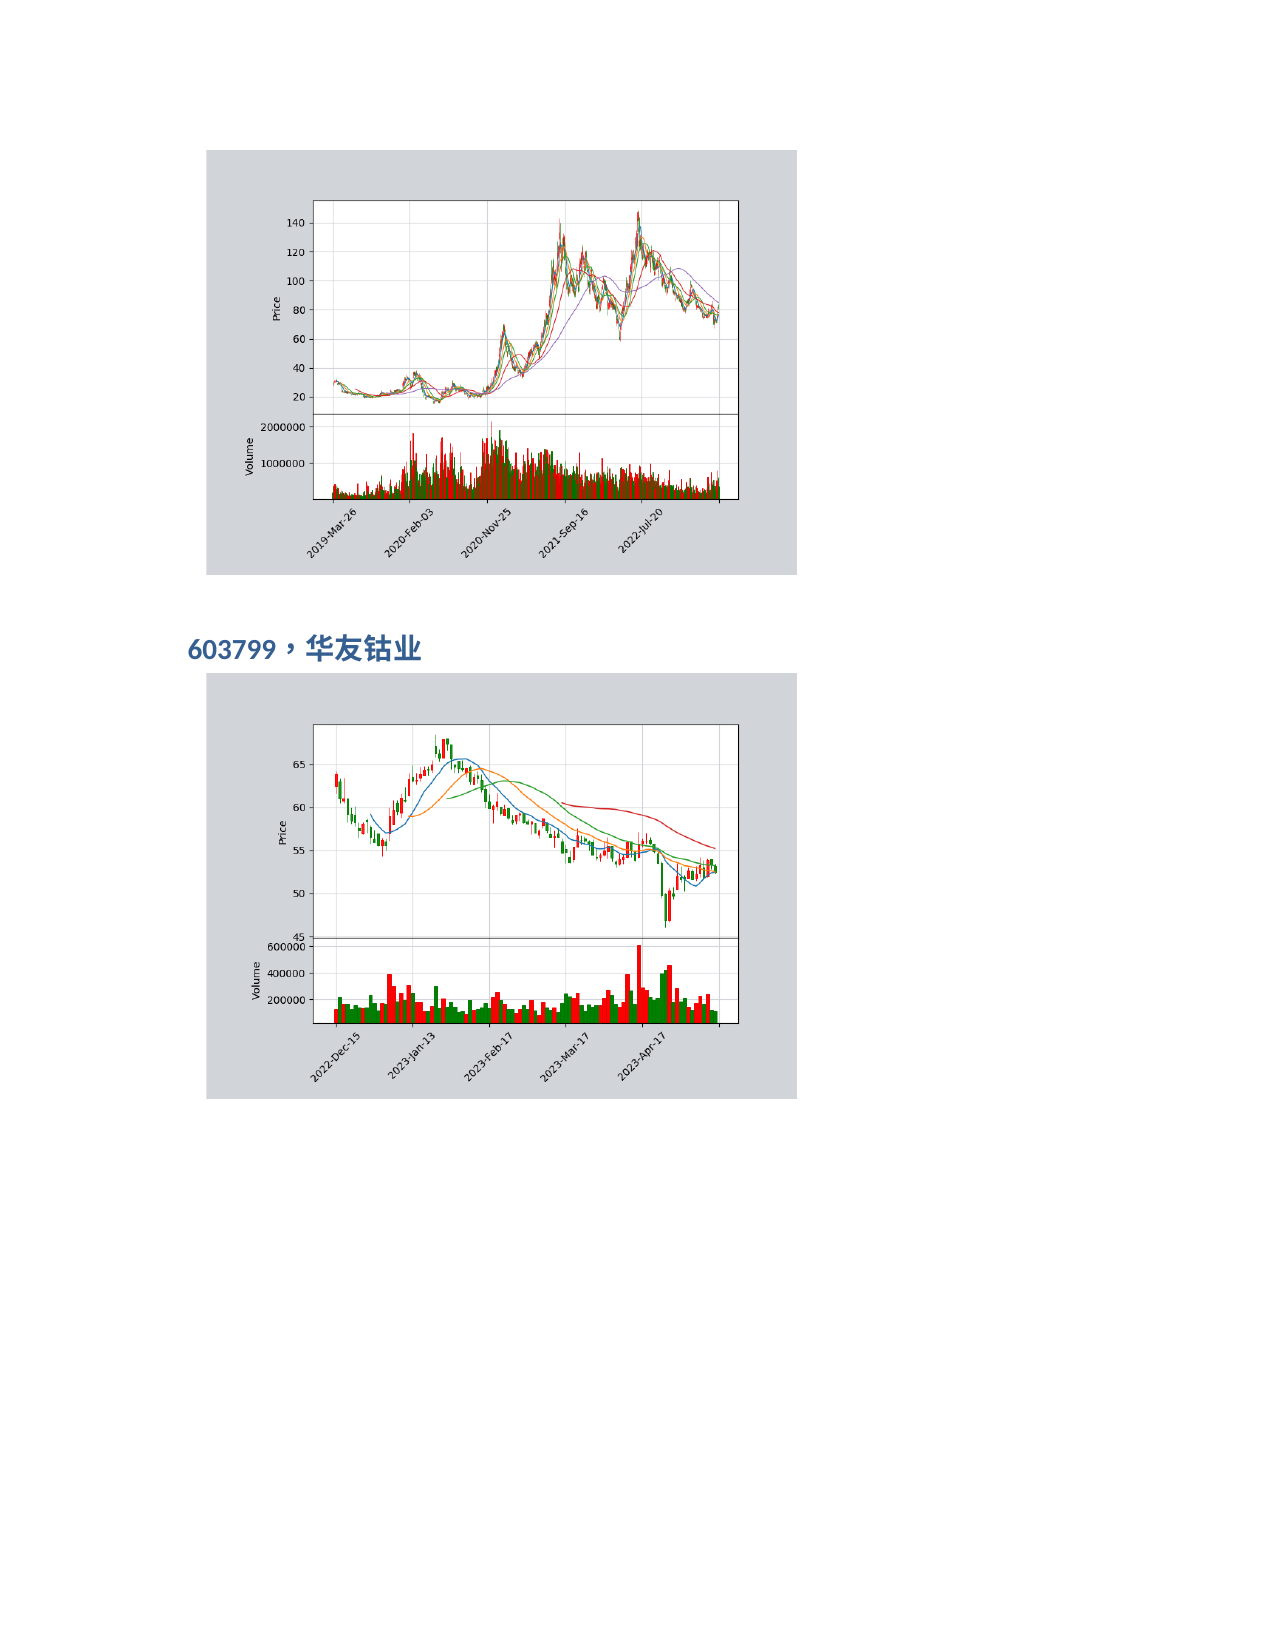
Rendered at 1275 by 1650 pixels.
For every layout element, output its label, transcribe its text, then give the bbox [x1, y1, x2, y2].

picture [206, 673, 797, 1099]
subtitle 603799，华友钴业 [187, 628, 1087, 668]
picture [206, 150, 797, 575]
